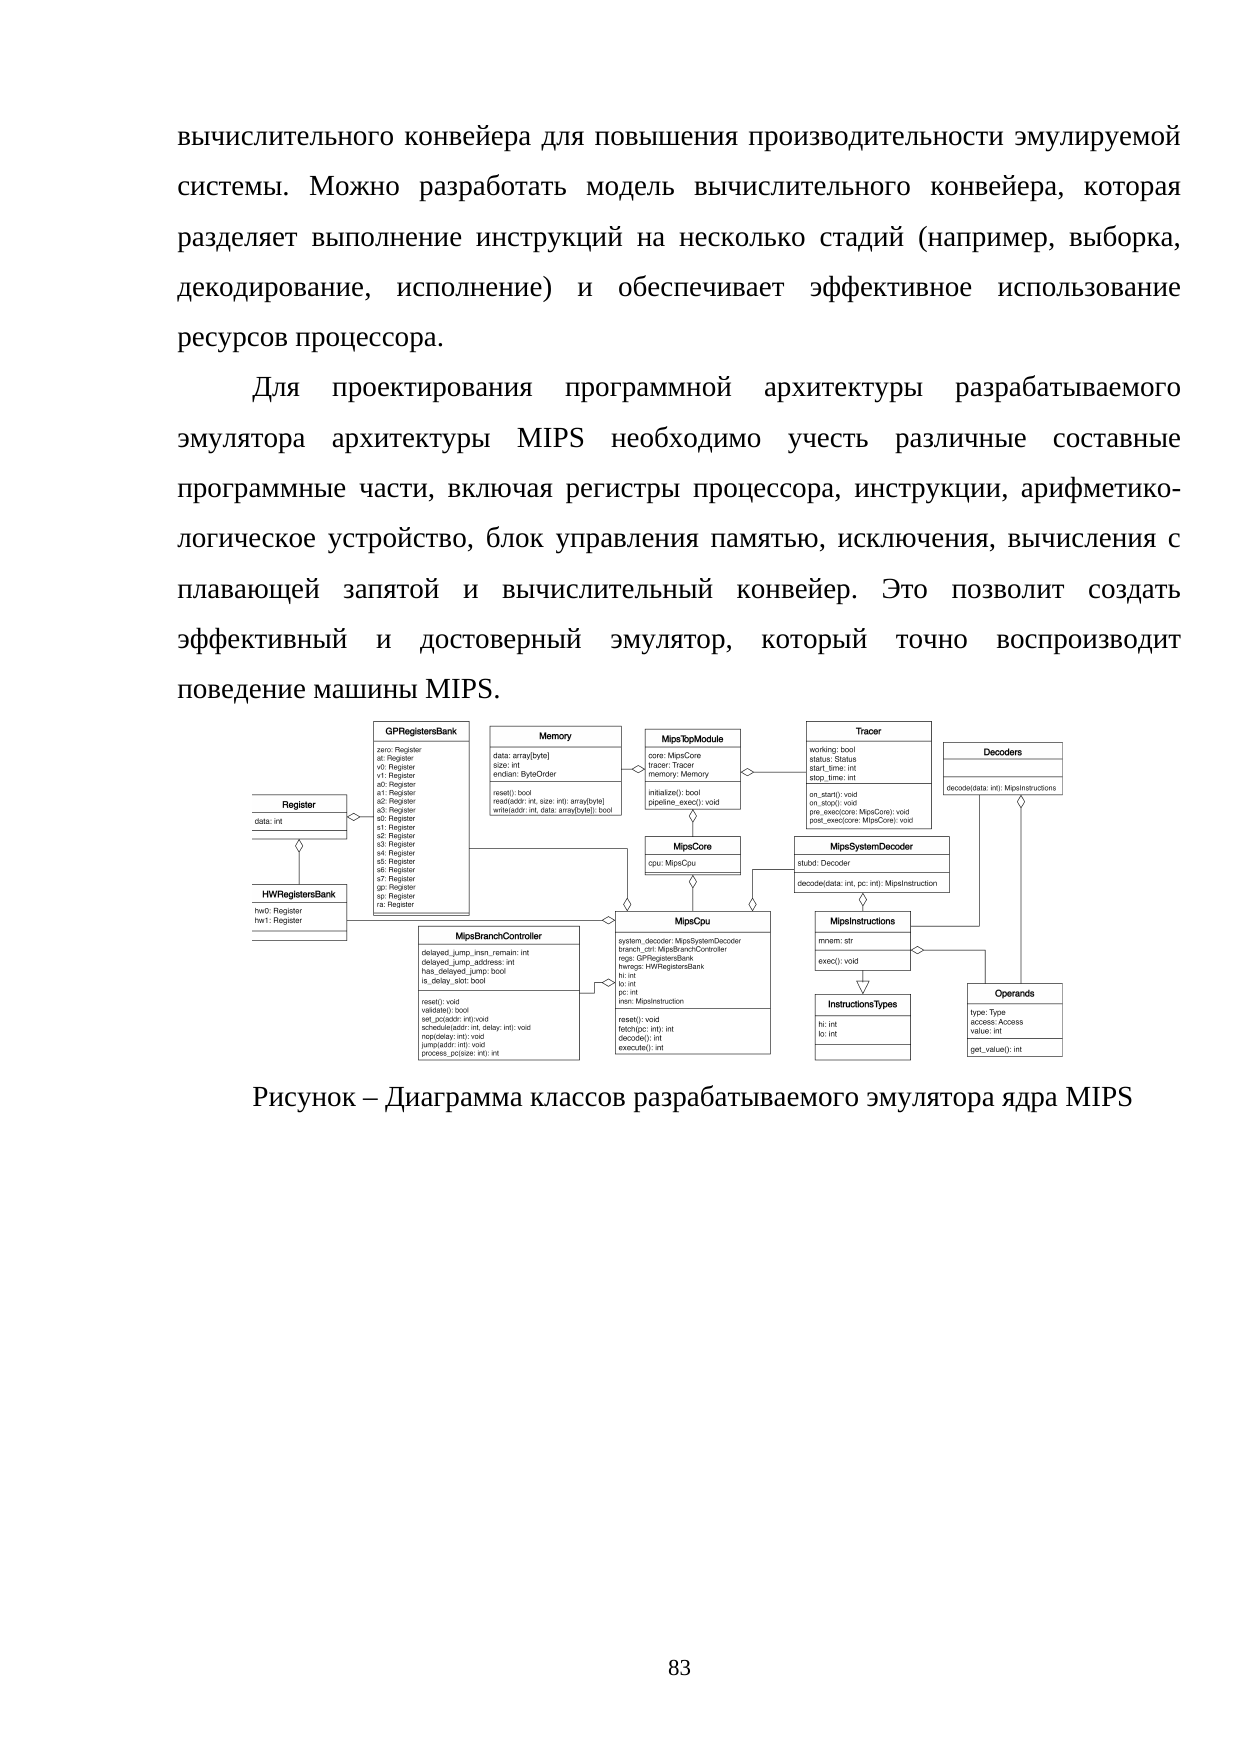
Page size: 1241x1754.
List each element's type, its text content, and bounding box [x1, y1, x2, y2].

text Рисунок – Диаграмма классов разрабатываемого эмулятора ядра MIPS [177, 1079, 1182, 1112]
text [177, 118, 1182, 353]
picture [252, 721, 1063, 1062]
text Для проектирования программной архитектуры разрабатываемого эмулятора архитектуры MIPS необходимо учесть различные составные программные части, включая регистры процессора, инструкции, арифметико-логическое устройство, блок управления памятью, исключения, вычисления с плавающей запятой и вычислительный конвейер. Это позволит создать эффективный и достоверный эмулятор, который точно воспроизводит поведение машины MIPS. [177, 369, 1182, 705]
